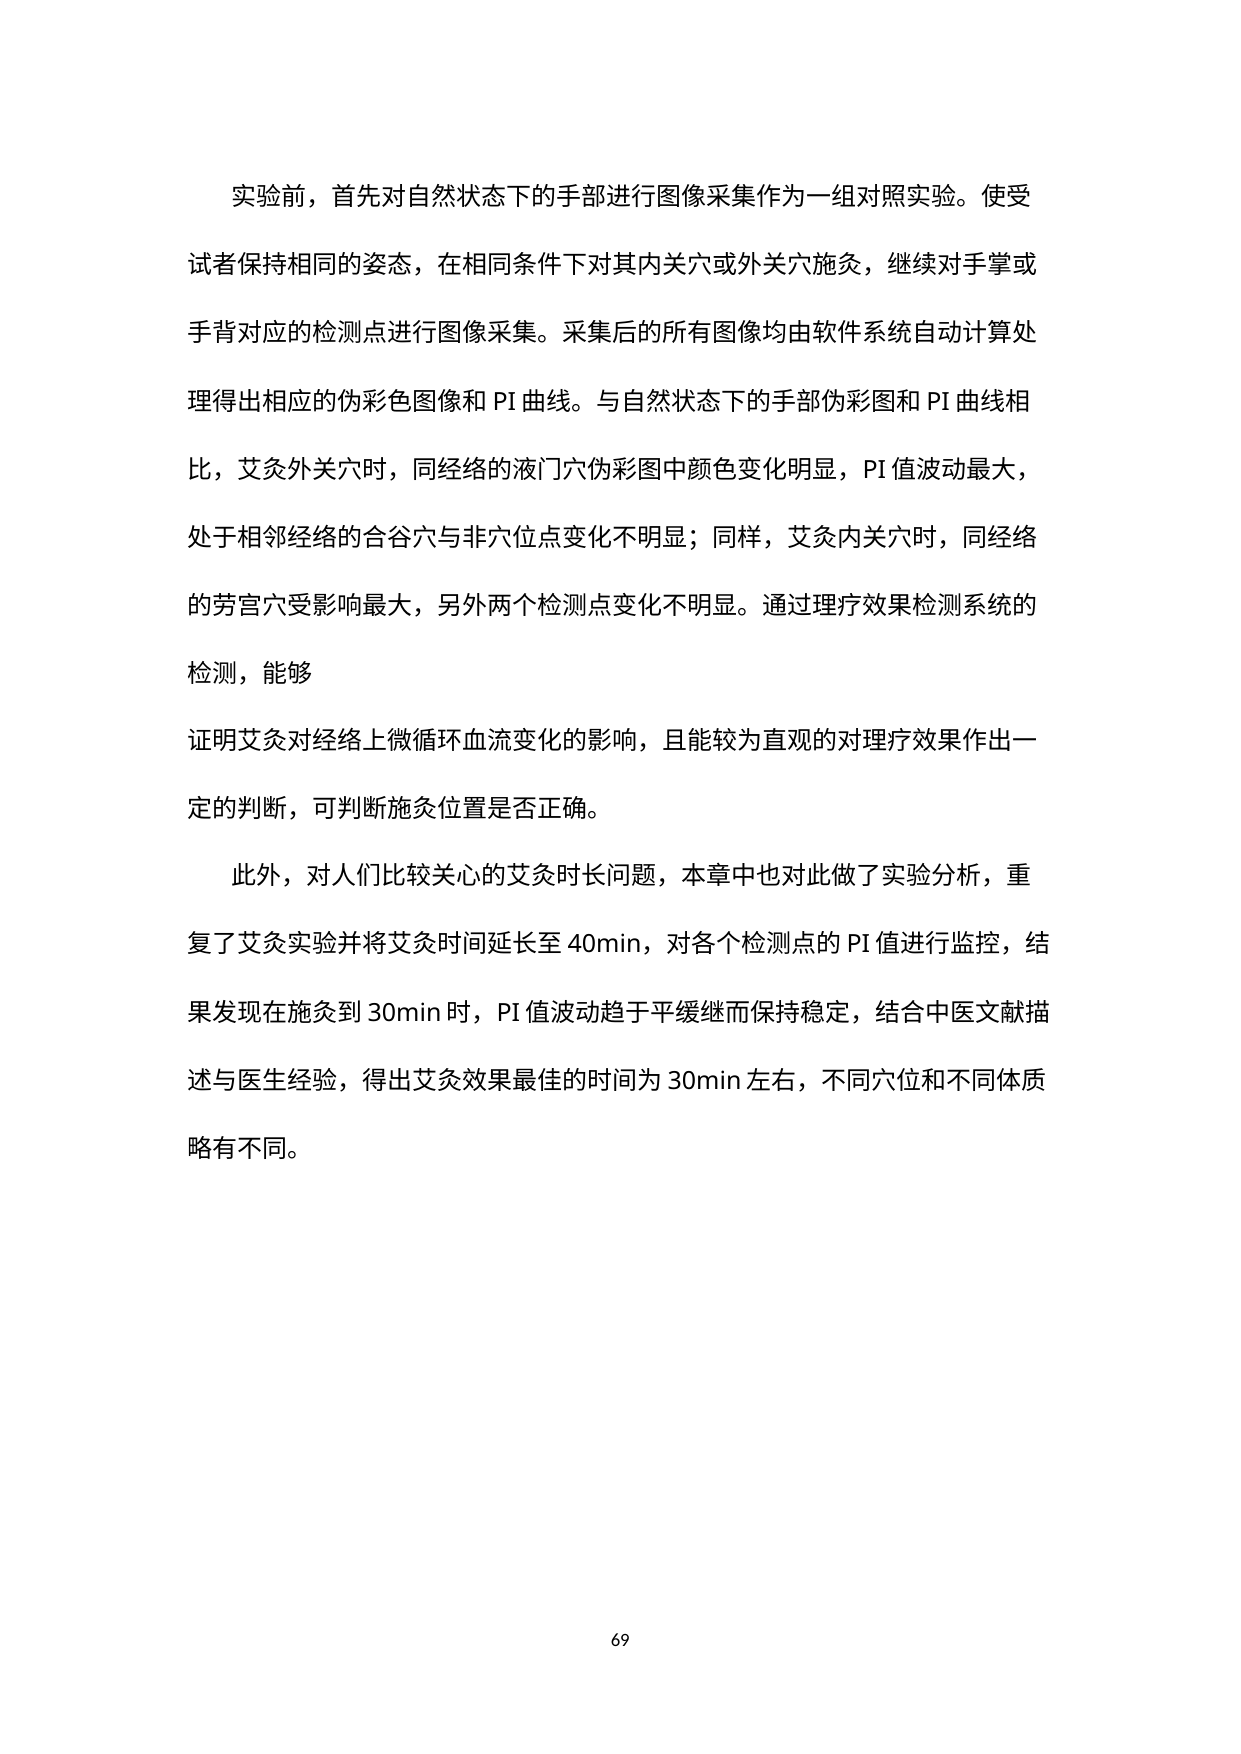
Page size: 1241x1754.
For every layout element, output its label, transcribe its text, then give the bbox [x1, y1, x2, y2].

text 实验前，首先对自然状态下的手部进行图像采集作为一组对照实验。使受试者保持相同的姿态，在相同条件下对其内关穴或外关穴施灸，继续对手掌或手背对应的检测点进行图像采集。采集后的所有图像均由软件系统自动计算处理得出相应的伪彩色图像和PI曲线。与自然状态下的手部伪彩图和PI曲线相比，艾灸外关穴时，同经络的液门穴伪彩图中颜色变化明显，PI值波动最大，处于相邻经络的合谷穴与非穴位点变化不明显；同样，艾灸内关穴时，同经络的劳宫穴受影响最大，另外两个检测点变化不明显。通过理疗效果检测系统的检测，能够 [187, 162, 1053, 704]
text 此外，对人们比较关心的艾灸时长问题，本章中也对此做了实验分析，重复了艾灸实验并将艾灸时间延长至40min，对各个检测点的PI值进行监控，结果发现在施灸到30min时，PI值波动趋于平缓继而保持稳定，结合中医文献描述与医生经验，得出艾灸效果最佳的时间为30min左右，不同穴位和不同体质略有不同。 [187, 841, 1053, 1179]
text 证明艾灸对经络上微循环血流变化的影响，且能较为直观的对理疗效果作出一定的判断，可判断施灸位置是否正确。 [187, 706, 1053, 839]
